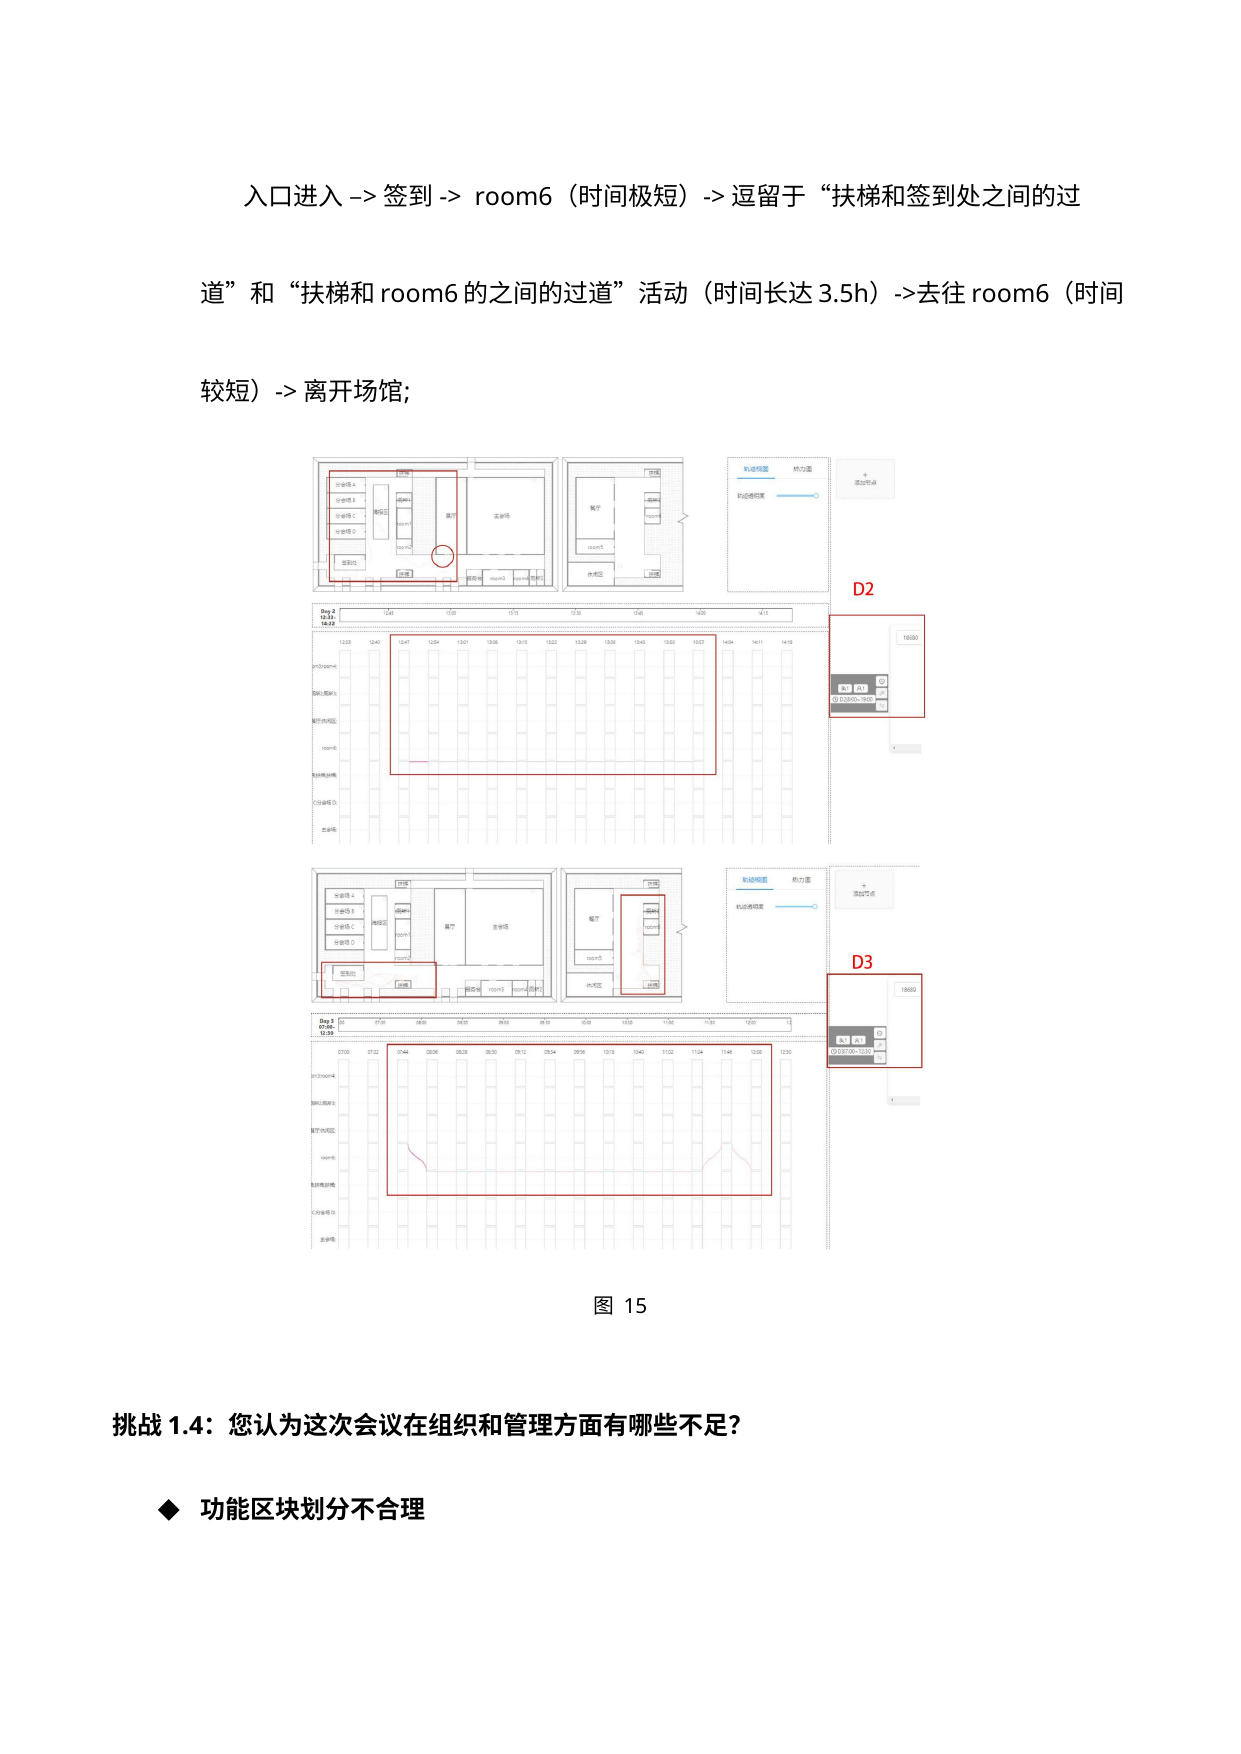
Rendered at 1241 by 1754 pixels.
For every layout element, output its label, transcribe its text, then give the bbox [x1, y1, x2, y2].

picture [310, 456, 930, 1249]
text 入口进入 –> 签到 -> room6（时间极短）-> 逗留于“扶梯和签到处之间的过道”和“扶梯和room6的之间的过道”活动（时间长达3.5h）->去往room6（时间较短）-> 离开场馆; [200, 162, 1128, 422]
list 功能区块划分不合理 [156, 1476, 1128, 1541]
text 挑战1.4：您认为这次会议在组织和管理方面有哪些不足？ [112, 1391, 1128, 1456]
text 图 15 [112, 1288, 1128, 1321]
